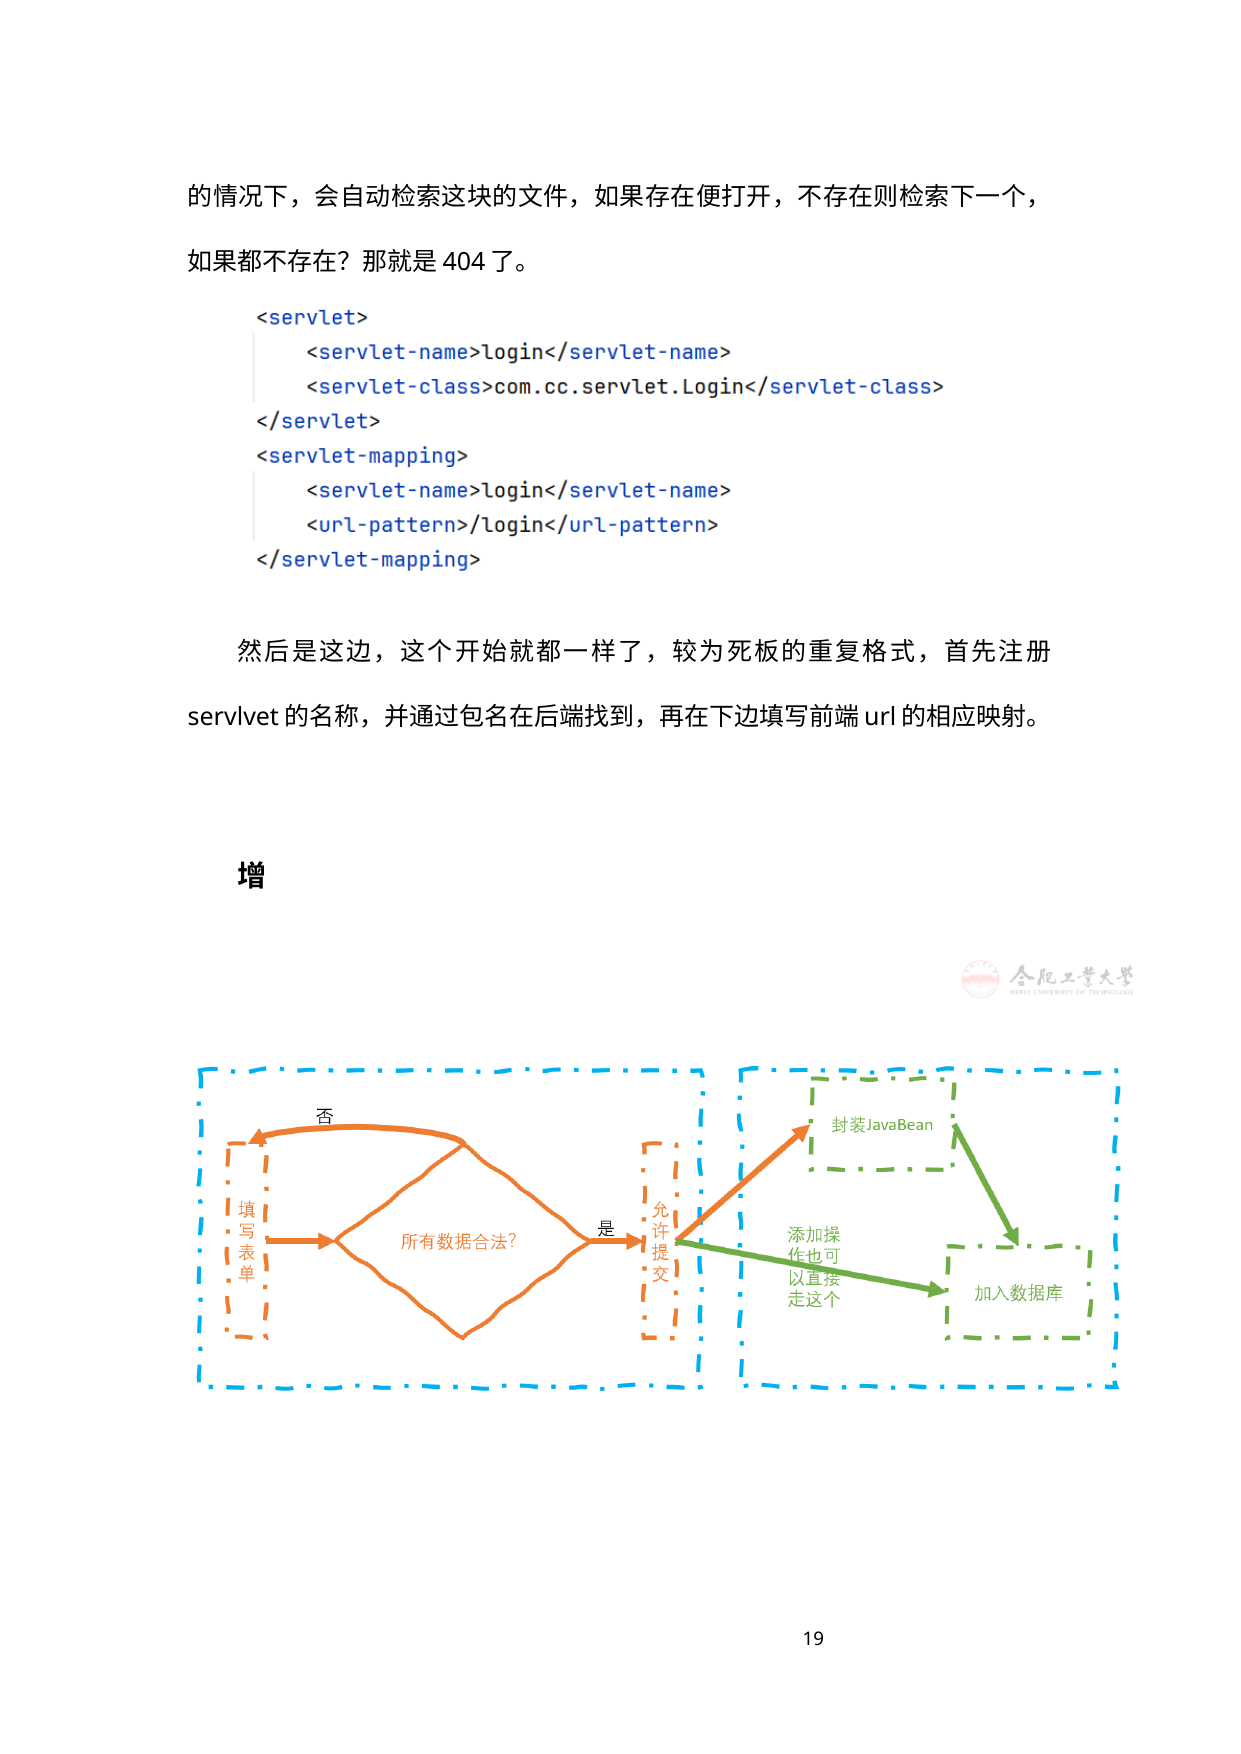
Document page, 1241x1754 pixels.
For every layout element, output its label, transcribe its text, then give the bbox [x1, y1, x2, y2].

picture [187, 960, 1135, 1468]
subtitle 增 [187, 841, 1053, 906]
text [187, 162, 1053, 292]
text 然后是这边，这个开始就都一样了，较为死板的重复格式，首先注册servlvet的名称，并通过包名在后端找到，再在下边填写前端url的相应映射。 [187, 617, 1053, 747]
picture [237, 292, 983, 598]
